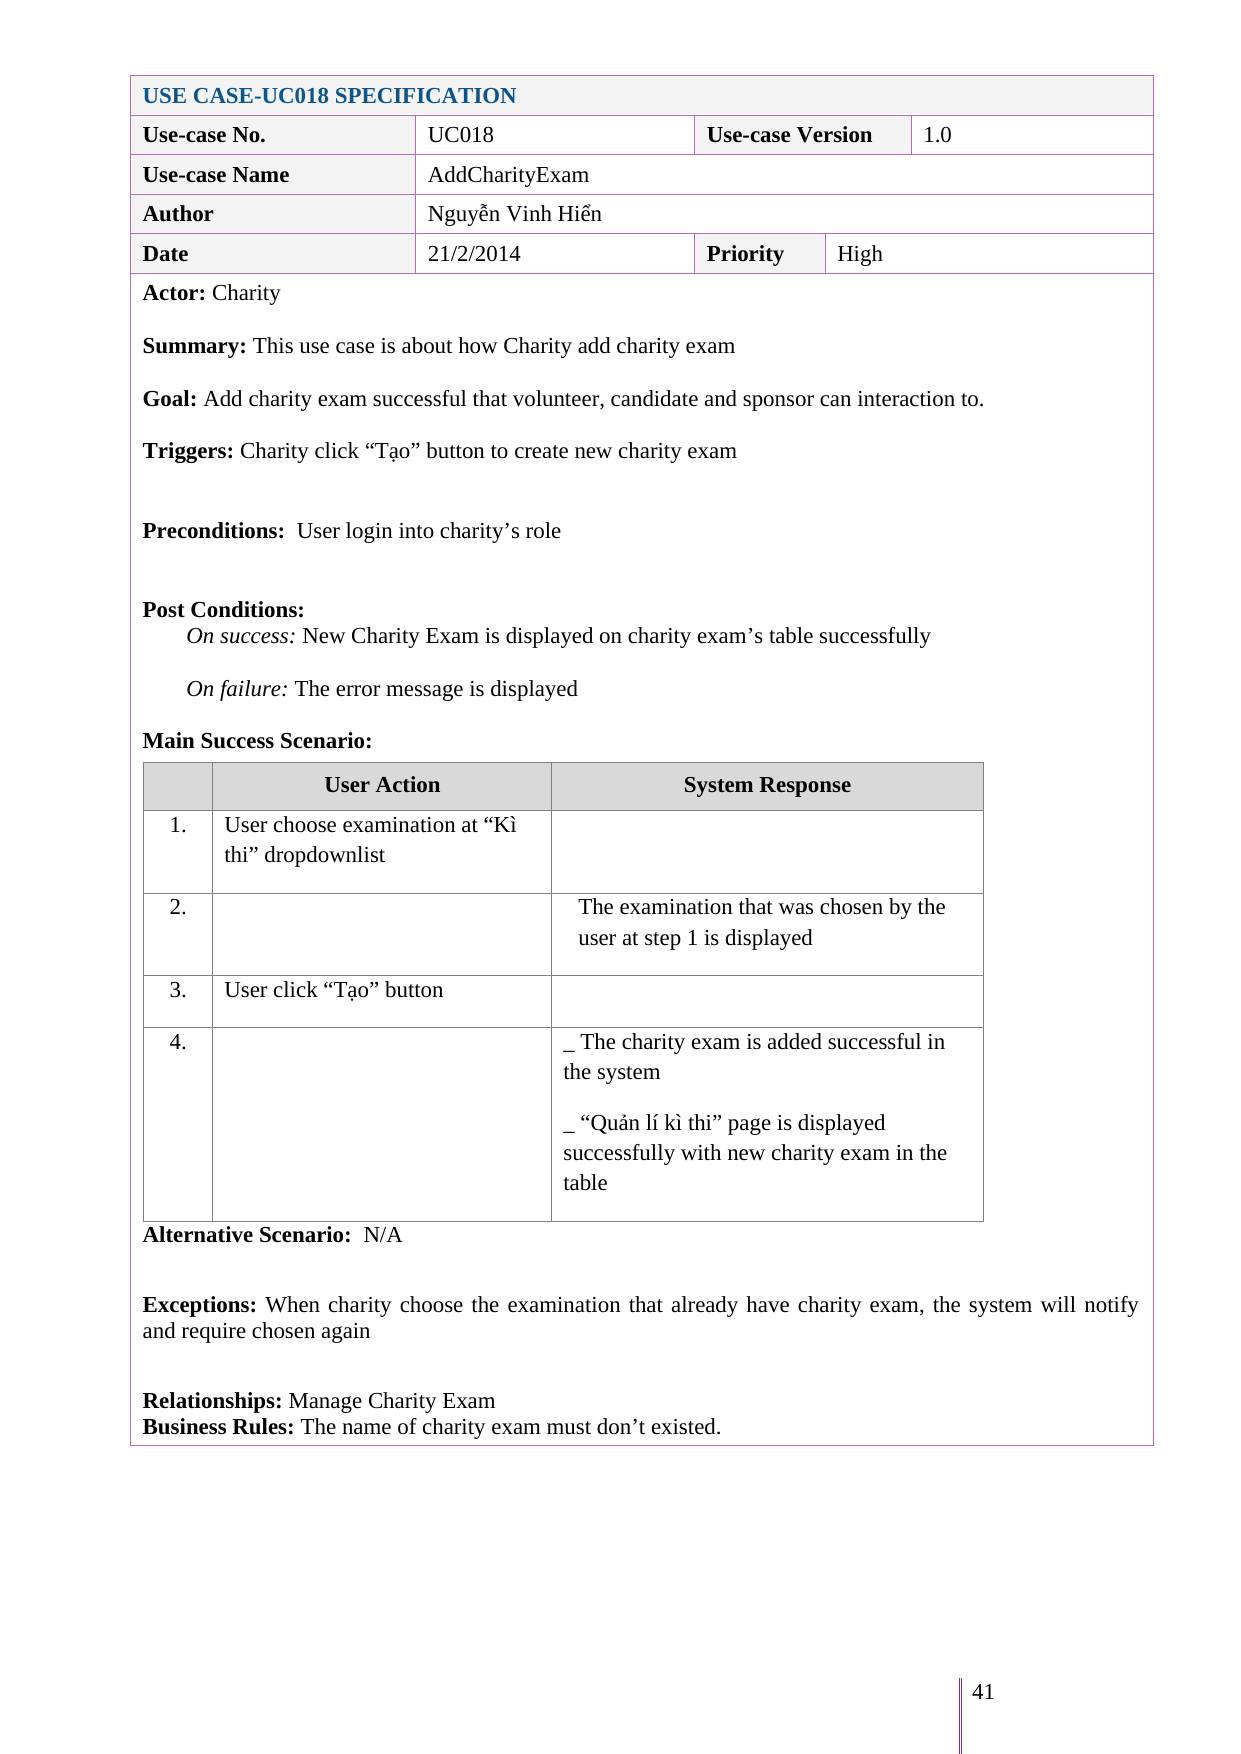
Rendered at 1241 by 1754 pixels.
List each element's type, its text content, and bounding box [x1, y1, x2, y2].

table_cell Nguyễn Vinh Hiển [416, 195, 1153, 233]
table_cell Actor: Charity Summary: This use case is about how Charity add charity exam Goal: Add charity exam successful that volunteer, candidate and sponsor can interaction to. Triggers: Charity click “Tạo” button to create new charity exam Preconditions: User login into charity’s role Post Conditions: On success: New Charity Exam is displayed on charity exam’s table successfully On failure: The error message is displayed Main Success Scenario: Alternative Scenario: N/A Exceptions: When charity choose the examination that already have charity exam, the system will notify and require chosen again Relationships: Manage Charity Exam Business Rules: The name of charity exam must don’t existed. [131, 274, 1153, 1445]
table_cell Use-case No. [131, 116, 415, 154]
table_cell AddCharityExam [416, 155, 1153, 193]
table_cell Author [131, 195, 415, 233]
table_cell Use-case Version [695, 116, 911, 154]
table_header USE CASE-UC018 SPECIFICATION [131, 76, 1153, 114]
table_cell Date [131, 234, 415, 272]
table_cell Use-case Name [131, 155, 415, 193]
table_cell 21/2/2014 [416, 234, 694, 272]
table_cell 1.0 [912, 116, 1153, 154]
table_cell High [826, 234, 1153, 272]
table_cell Priority [695, 234, 825, 272]
table_cell UC018 [416, 116, 694, 154]
